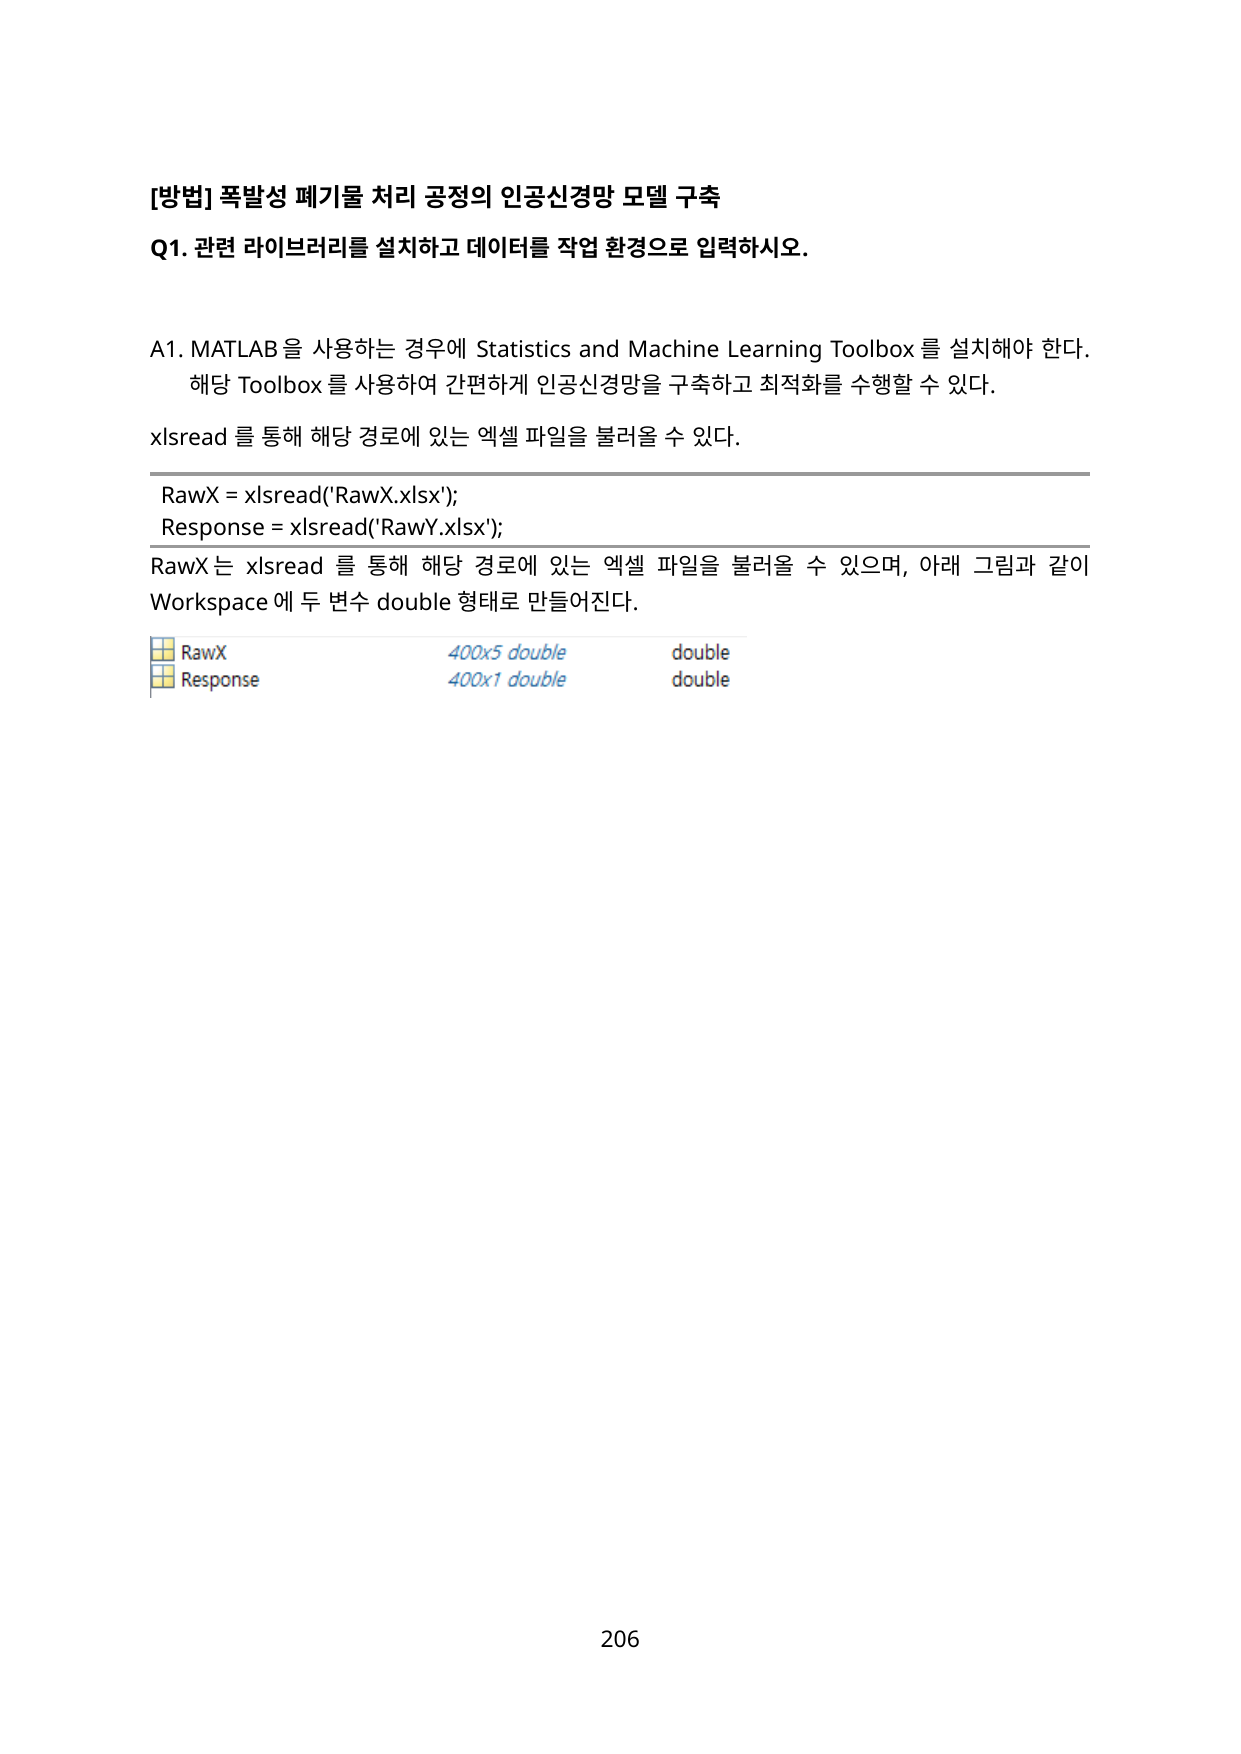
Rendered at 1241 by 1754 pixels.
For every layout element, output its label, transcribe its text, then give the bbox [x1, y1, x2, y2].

list MATLAB을 사용하는 경우에 Statistics and Machine Learning Toolbox를 설치해야 한다. 해당 Toolbox를 사용하여 간편하게 인공신경망을 구축하고 최적화를 수행할 수 있다. [150, 331, 1090, 400]
list 관련 라이브러리를 설치하고 데이터를 작업 환경으로 입력하시오. [150, 230, 1090, 263]
subtitle [방법] 폭발성 폐기물 처리 공정의 인공신경망 모델 구축 [150, 177, 1090, 213]
picture [150, 636, 747, 698]
text RawX는 xlsread 를 통해 해당 경로에 있는 엑셀 파일을 불러올 수 있으며, 아래 그림과 같이 Workspace에 두 변수 double 형태로 만들어진다. [150, 548, 1090, 617]
text xlsread 를 통해 해당 경로에 있는 엑셀 파일을 불러올 수 있다. [150, 419, 1090, 452]
table_header RawX = xlsread('RawX.xlsx'); Response = xlsread('RawY.xlsx'); [150, 476, 1090, 545]
